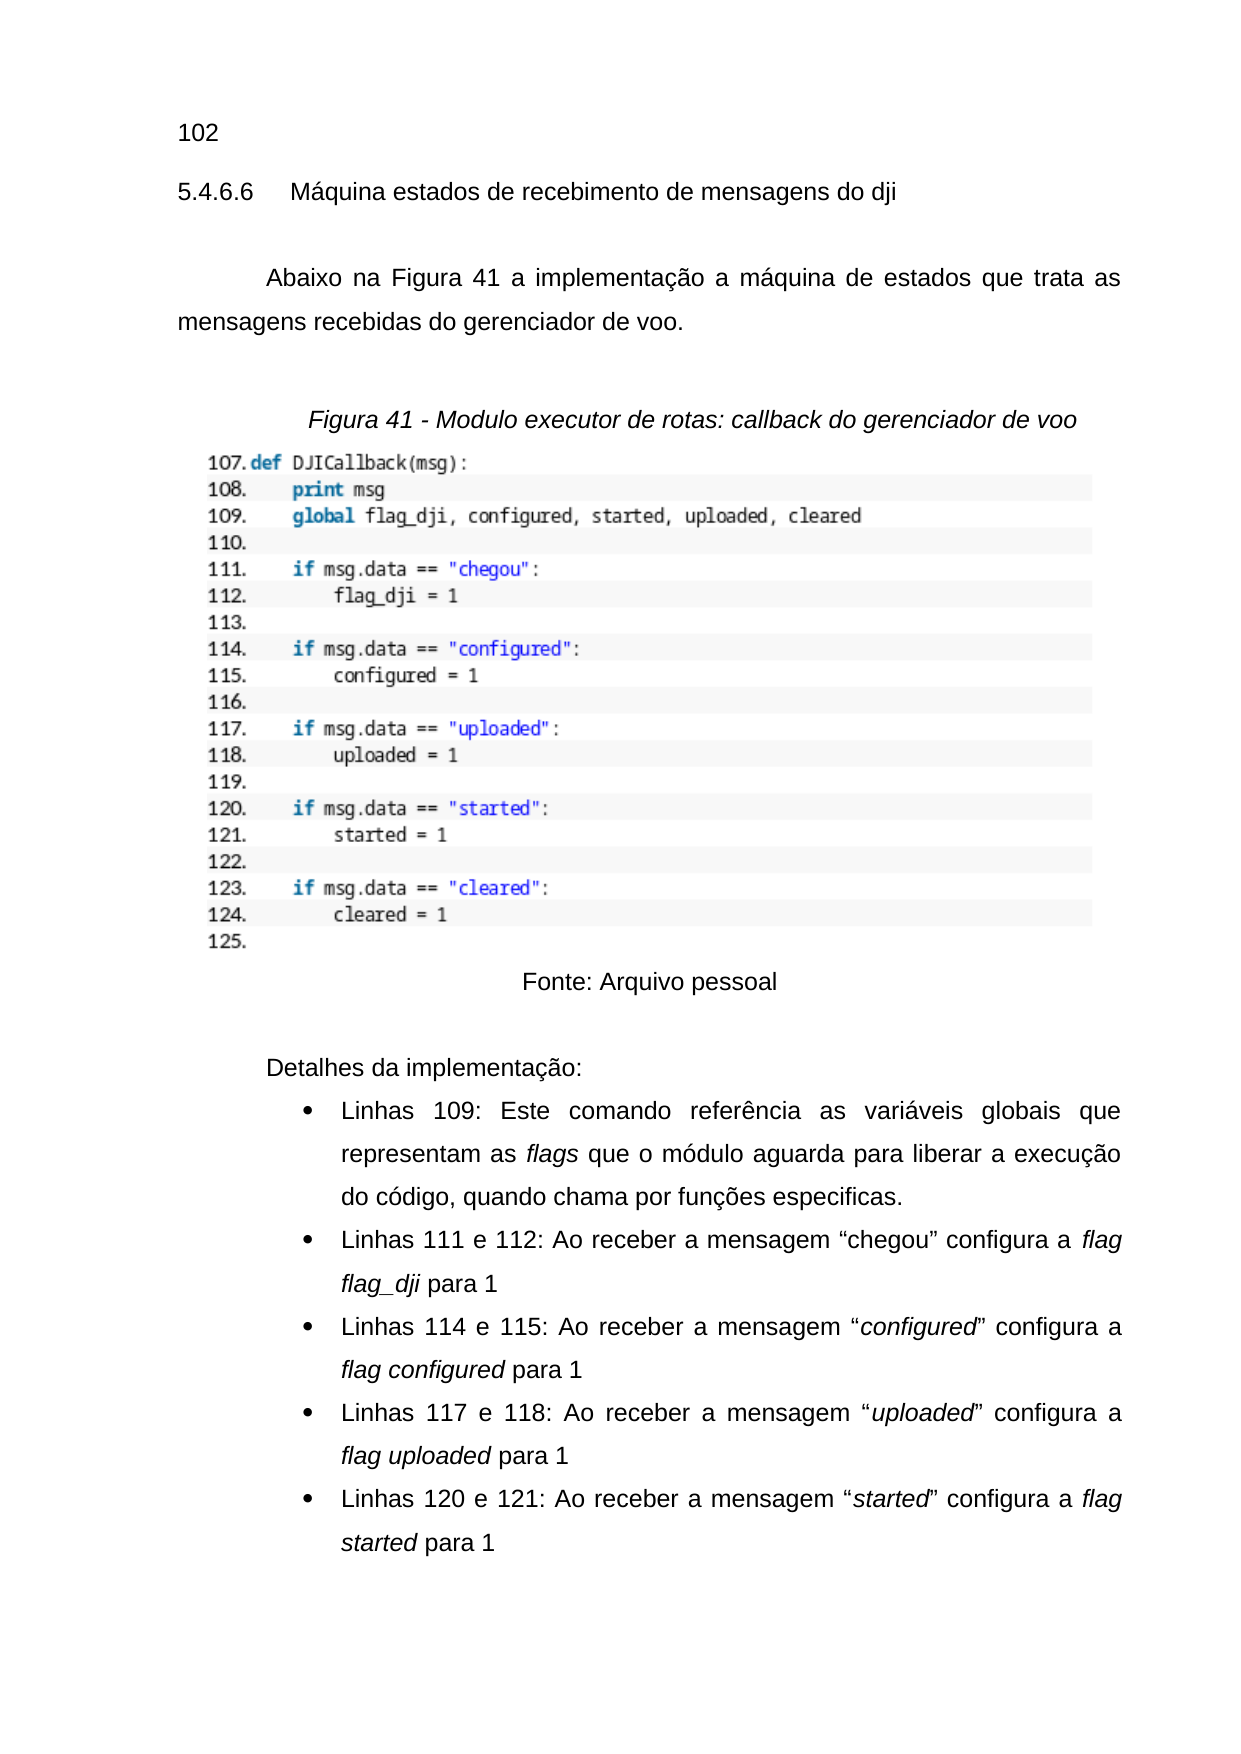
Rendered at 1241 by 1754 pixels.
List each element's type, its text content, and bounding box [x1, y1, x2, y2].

list Linhas 120 e 121: Ao receber a mensagem “started” configura a flag started para 1 [303, 1484, 1122, 1556]
list Linhas 114 e 115: Ao receber a mensagem “configured” configura a flag configured para 1 [303, 1312, 1122, 1384]
text Figura 41 - Modulo executor de rotas: callback do gerenciador de voo [177, 405, 1122, 434]
list Linhas 117 e 118: Ao receber a mensagem “uploaded” configura a flag uploaded para 1 [303, 1398, 1122, 1470]
subtitle Máquina estados de recebimento de mensagens do dji [177, 177, 1122, 206]
list Linhas 111 e 112: Ao receber a mensagem “chegou” configura a flag flag_dji para 1 [303, 1225, 1122, 1297]
list Linhas 109: Este comando referência as variáveis globais que representam as flags que o módulo aguarda para liberar a execução do código, quando chama por funções especificas. [303, 1096, 1122, 1211]
text Fonte: Arquivo pessoal [177, 967, 1122, 995]
text Detalhes da implementação: [177, 1053, 1122, 1082]
text Abaixo na Figura 41 a implementação a máquina de estados que trata as mensagens recebidas do gerenciador de voo. [177, 263, 1122, 335]
